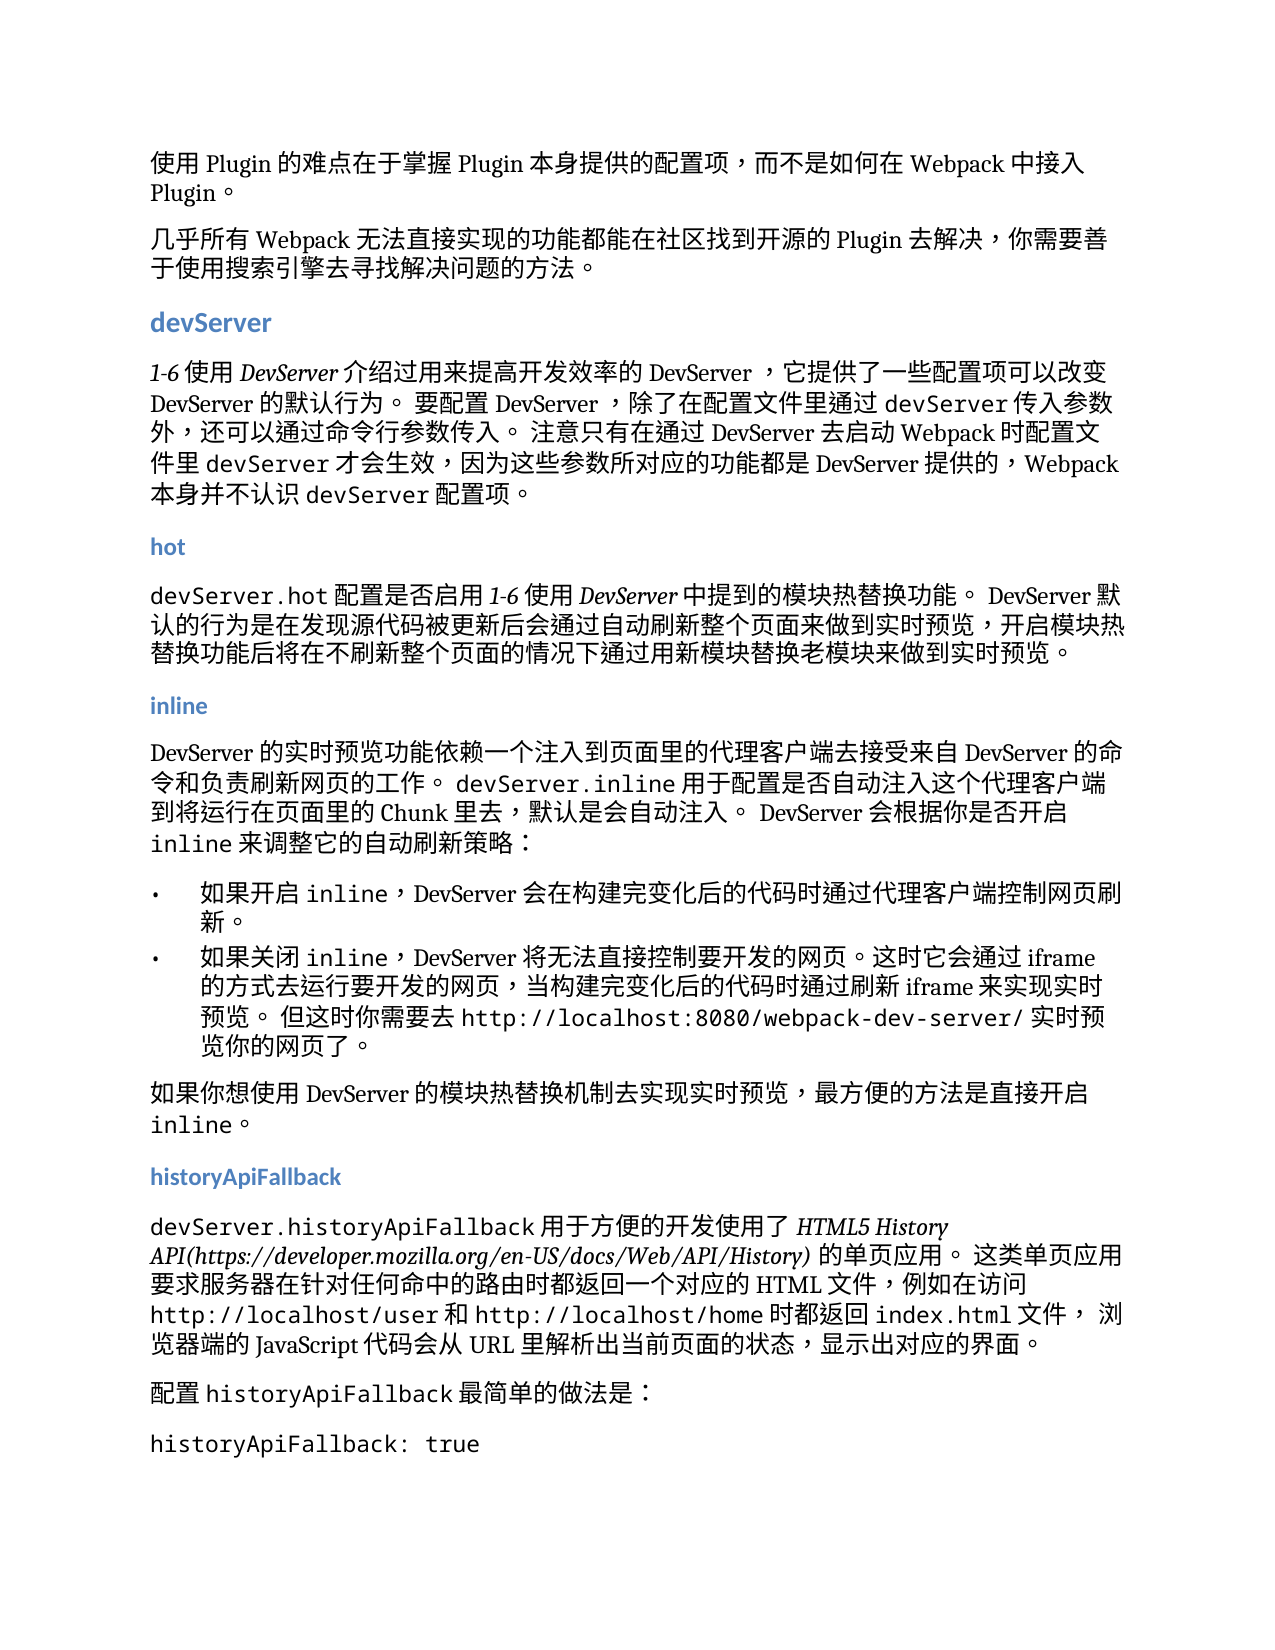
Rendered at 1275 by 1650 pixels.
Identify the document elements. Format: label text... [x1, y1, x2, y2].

text 如果你想使用 DevServer 的模块热替换机制去实现实时预览，最方便的方法是直接开启 inline。 [150, 1080, 1125, 1140]
text 几乎所有 Webpack 无法直接实现的功能都能在社区找到开源的 Plugin 去解决，你需要善于使用搜索引擎去寻找解决问题的方法。 [150, 226, 1125, 284]
text 配置 historyApiFallback 最简单的做法是： [150, 1378, 1125, 1409]
subtitle devServer [150, 304, 1125, 340]
text 使用 Plugin 的难点在于掌握 Plugin 本身提供的配置项，而不是如何在 Webpack 中接入 Plugin。 [150, 150, 1125, 207]
text 1-6 使用DevServer介绍过用来提高开发效率的 DevServer ，它提供了一些配置项可以改变 DevServer 的默认行为。 要配置 DevServer ，除了在配置文件里通过 devServer 传入参数外，还可以通过命令行参数传入。 注意只有在通过 DevServer 去启动 Webpack 时配置文件里 devServer 才会生效，因为这些参数所对应的功能都是 DevServer 提供的，Webpack 本身并不认识 devServer 配置项。 [150, 359, 1125, 510]
list 如果开启 inline，DevServer 会在构建完变化后的代码时通过代理客户端控制网页刷新。 [150, 878, 1125, 938]
text devServer.historyApiFallback 用于方便的开发使用了 HTML5 History API(https://developer.mozilla.org/en-US/docs/Web/API/History) 的单页应用。 这类单页应用要求服务器在针对任何命中的路由时都返回一个对应的 HTML 文件，例如在访问 http://localhost/user 和 http://localhost/home 时都返回 index.html 文件， 浏览器端的 JavaScript 代码会从 URL 里解析出当前页面的状态，显示出对应的界面。 [150, 1211, 1125, 1359]
list 如果关闭 inline，DevServer 将无法直接控制要开发的网页。这时它会通过 iframe 的方式去运行要开发的网页，当构建完变化后的代码时通过刷新 iframe 来实现实时预览。 但这时你需要去 http://localhost:8080/webpack-dev-server/ 实时预览你的网页了。 [150, 942, 1125, 1062]
subtitle hot [150, 531, 1125, 562]
text devServer.hot 配置是否启用1-6 使用DevServer中提到的模块热替换功能。 DevServer 默认的行为是在发现源代码被更新后会通过自动刷新整个页面来做到实时预览，开启模块热替换功能后将在不刷新整个页面的情况下通过用新模块替换老模块来做到实时预览。 [150, 580, 1125, 669]
text historyApiFallback: true [150, 1428, 1125, 1459]
text DevServer 的实时预览功能依赖一个注入到页面里的代理客户端去接受来自 DevServer 的命令和负责刷新网页的工作。 devServer.inline 用于配置是否自动注入这个代理客户端到将运行在页面里的 Chunk 里去，默认是会自动注入。 DevServer 会根据你是否开启 inline 来调整它的自动刷新策略： [150, 739, 1125, 859]
subtitle inline [150, 690, 1125, 720]
subtitle historyApiFallback [150, 1161, 1125, 1192]
